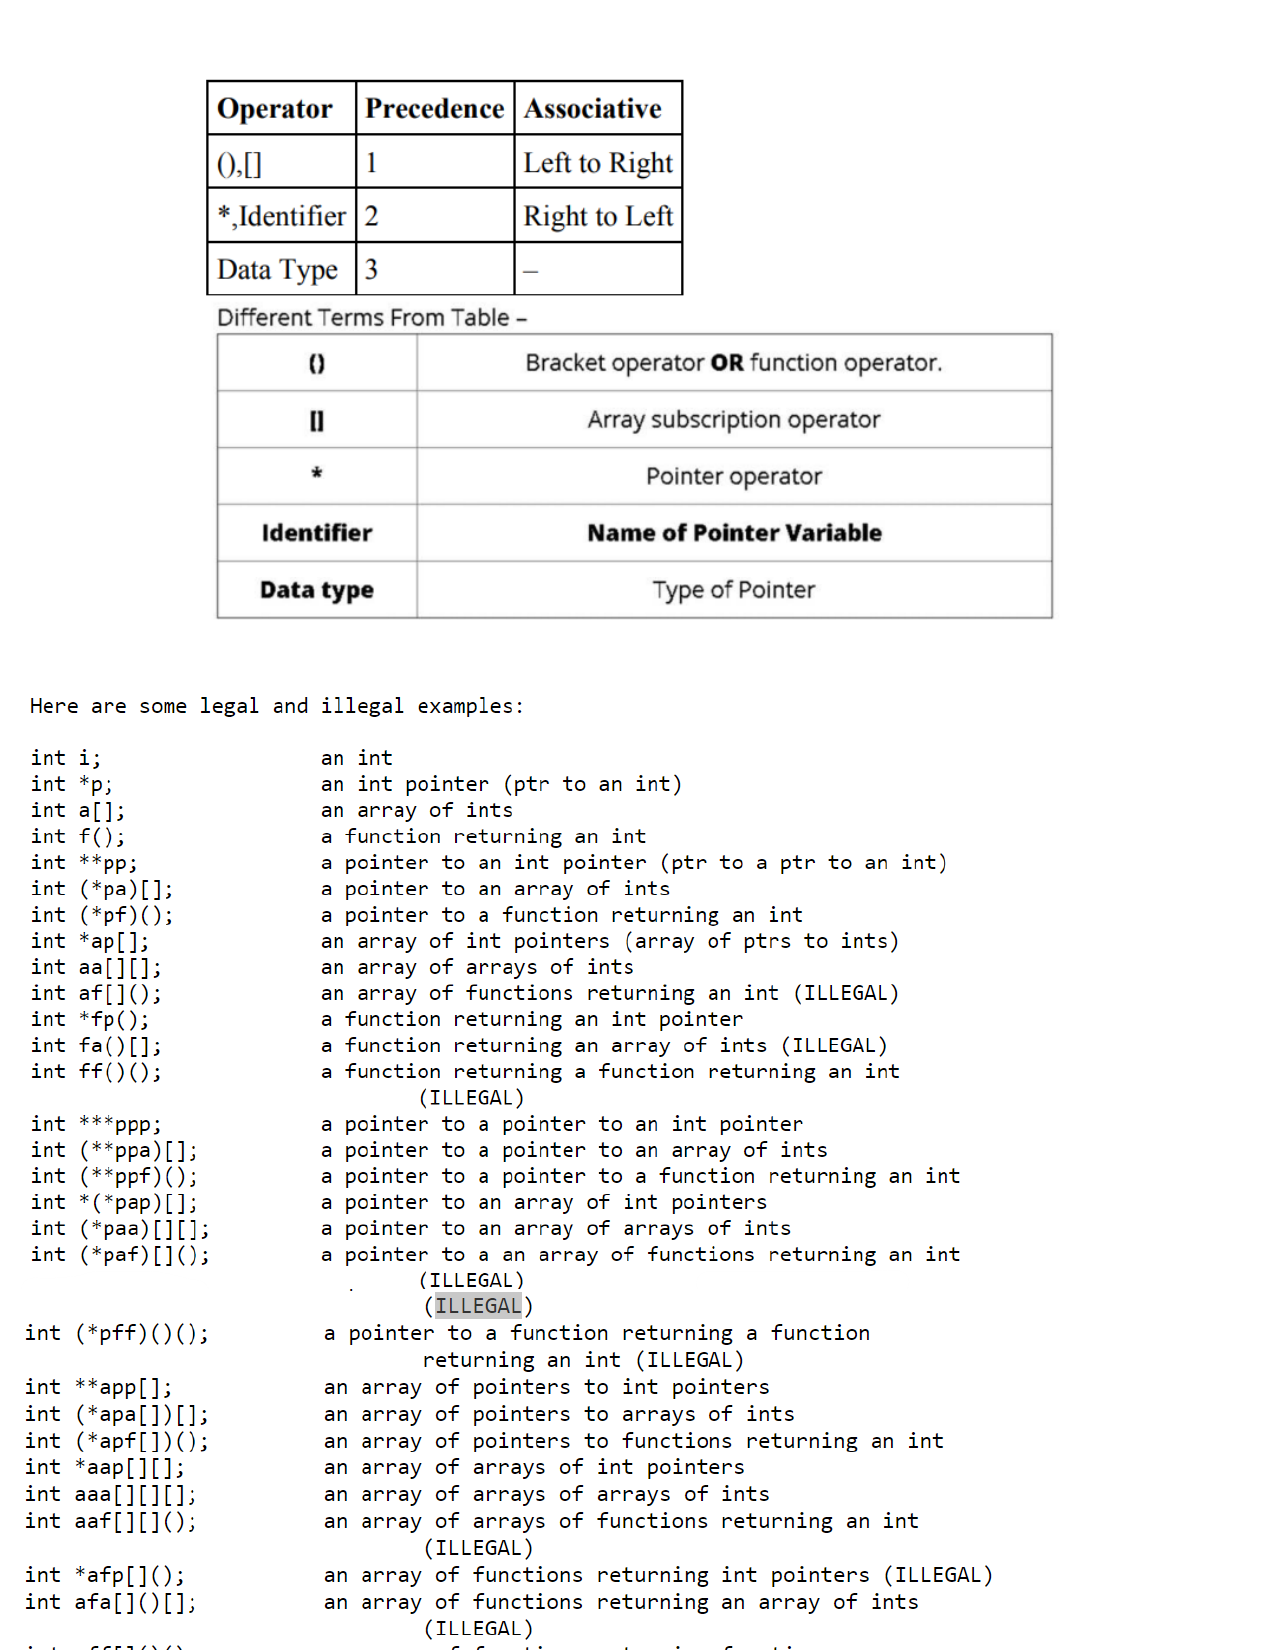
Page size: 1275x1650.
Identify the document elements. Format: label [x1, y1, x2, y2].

picture [198, 75, 1077, 621]
picture [20, 686, 1053, 1650]
